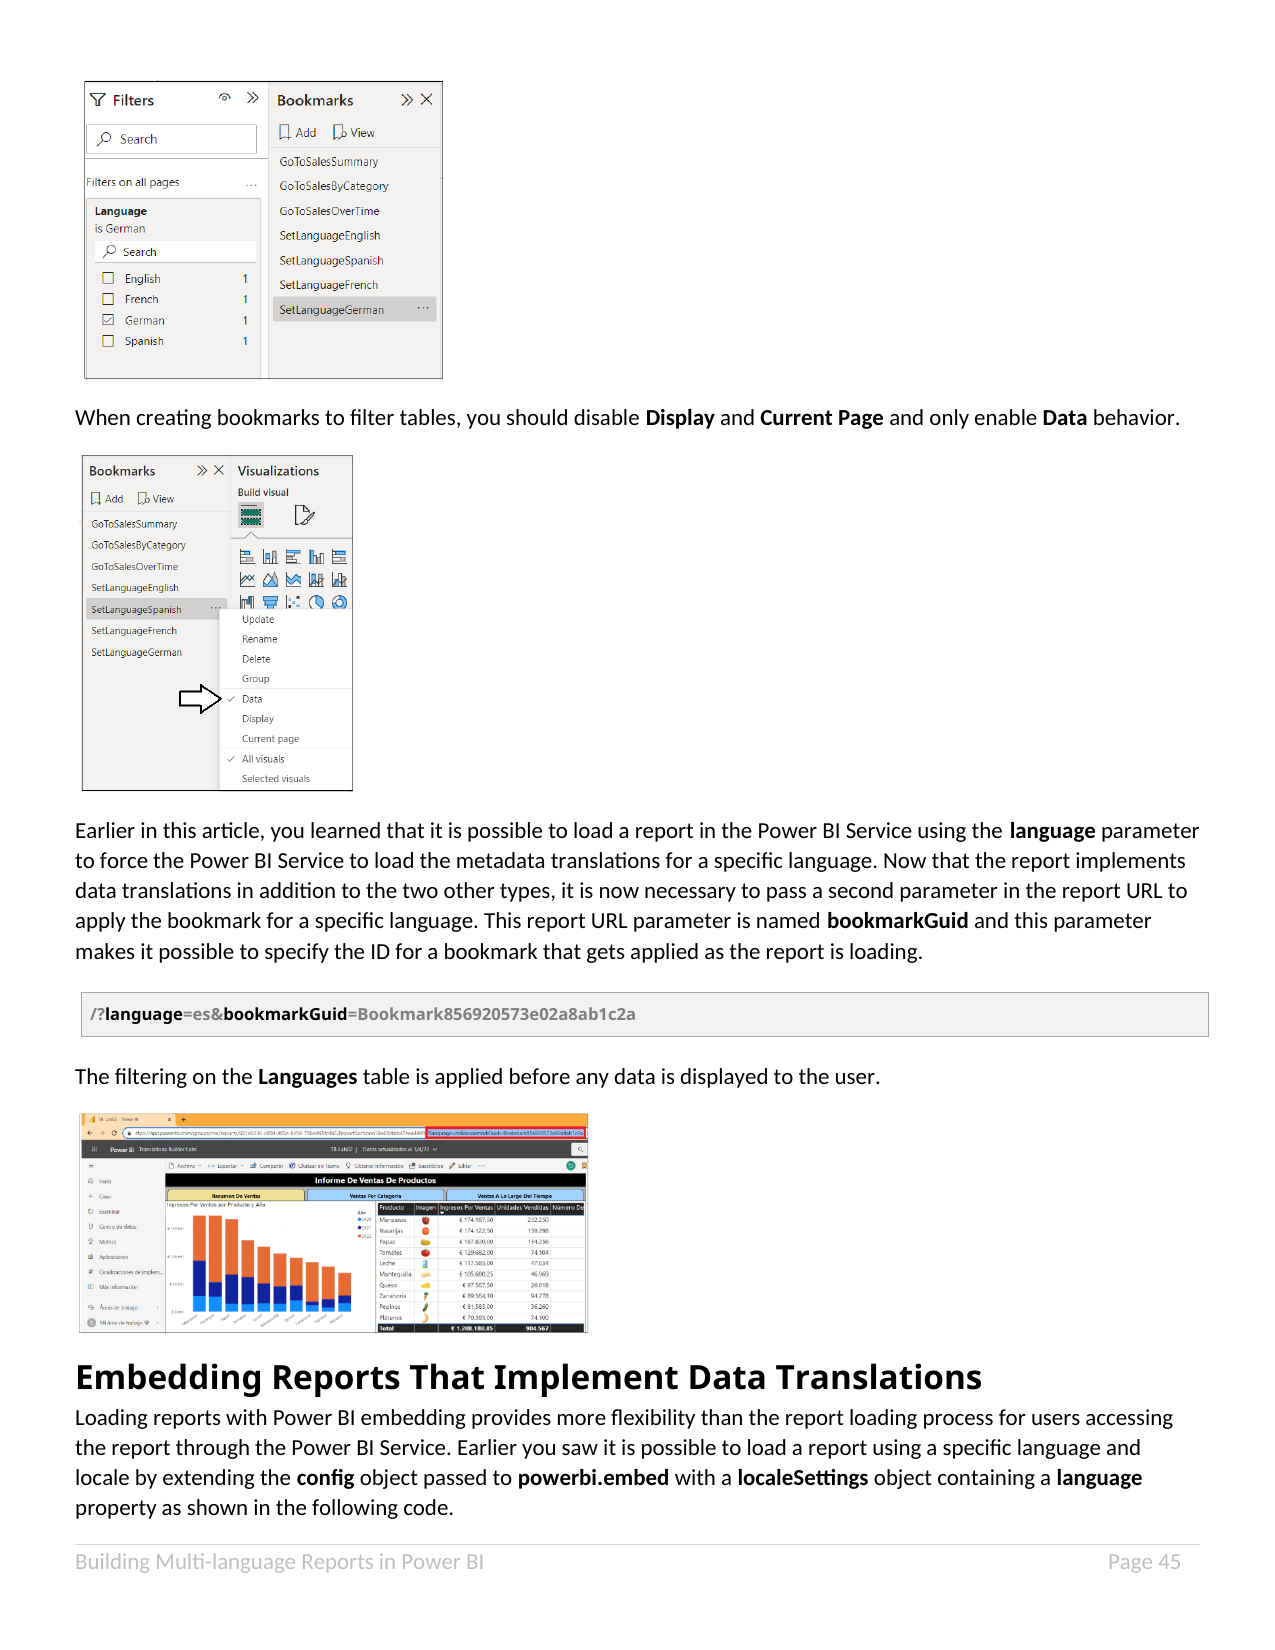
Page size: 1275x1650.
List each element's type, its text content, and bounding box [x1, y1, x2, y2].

list /?language=es&bookmarkGuid=Bookmark856920573e02a8ab1c2a [82, 993, 1208, 1036]
text The filtering on the Languages table is applied before any data is displayed to the user. [75, 1062, 1200, 1090]
subtitle Embedding Reports That Implement Data Translations [75, 1354, 1200, 1399]
picture [75, 75, 449, 385]
picture [75, 1108, 592, 1335]
picture [75, 450, 356, 797]
text When creating bookmarks to filter tables, you should disable Display and Current Page and only enable Data behavior. [75, 403, 1200, 431]
text Earlier in this article, you learned that it is possible to load a report in the Power BI Service using the language parameter to force the Power BI Service to load the metadata translations for a specific language. Now that the report implements data translations in addition to the two other types, it is now necessary to pass a second parameter in the report URL to apply the bookmark for a specific language. This report URL parameter is named bookmarkGuid and this parameter makes it possible to specify the ID for a bookmark that gets applied as the report is loading. [75, 816, 1200, 965]
text Loading reports with Power BI embedding provides more flexibility than the report loading process for users accessing the report through the Power BI Service. Earlier you saw it is possible to load a report using a specific language and locale by extending the config object passed to powerbi.embed with a localeSettings object containing a language property as shown in the following code. [75, 1403, 1200, 1521]
